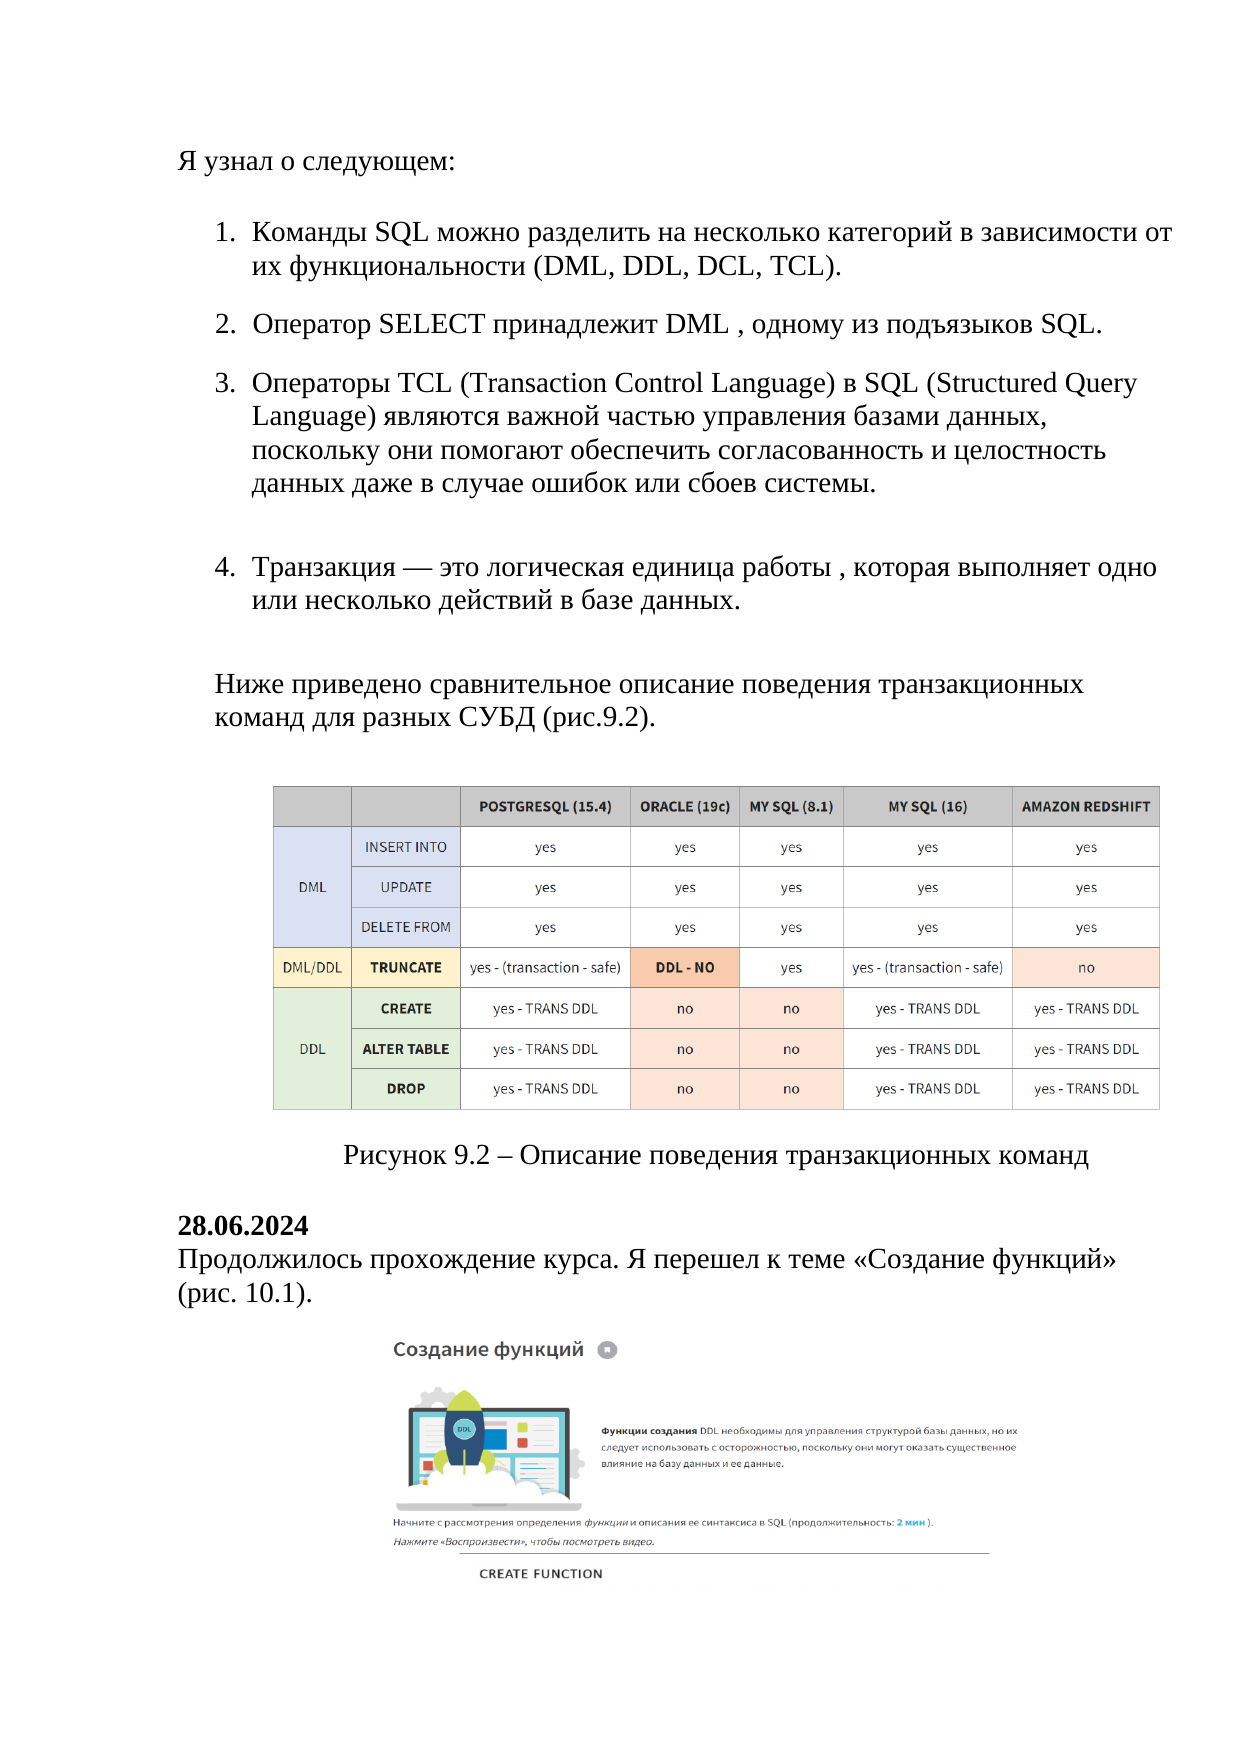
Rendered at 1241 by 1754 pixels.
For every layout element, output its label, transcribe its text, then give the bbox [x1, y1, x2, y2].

text Я узнал о следующем: [177, 143, 1181, 177]
list Оператор SELECT принадлежит DML , одному из подъязыков SQL. [215, 306, 1181, 340]
text 28.06.2024 [177, 1208, 1181, 1241]
list Транзакция — это логическая единица работы , которая выполняет одно или несколько действий в базе данных. [214, 549, 1181, 616]
picture [268, 783, 1165, 1112]
picture [383, 1333, 1049, 1590]
list Команды SQL можно разделить на несколько категорий в зависимости от их функциональности (DML, DDL, DCL, TCL). [214, 214, 1181, 281]
text Продолжилось прохождение курса. Я перешел к теме «Создание функций» (рис. 10.1). [177, 1241, 1181, 1308]
text Ниже приведено сравнительное описание поведения транзакционных команд для разных СУБД (рис.9.2). [214, 666, 1181, 733]
list Операторы TCL (Transaction Control Language) в SQL (Structured Query Language) являются важной частью управления базами данных, поскольку они помогают обеспечить согласованность и целостность данных даже в случае ошибок или сбоев системы. [214, 365, 1181, 499]
text Рисунок 9.2 – Описание поведения транзакционных команд [177, 1137, 1181, 1170]
